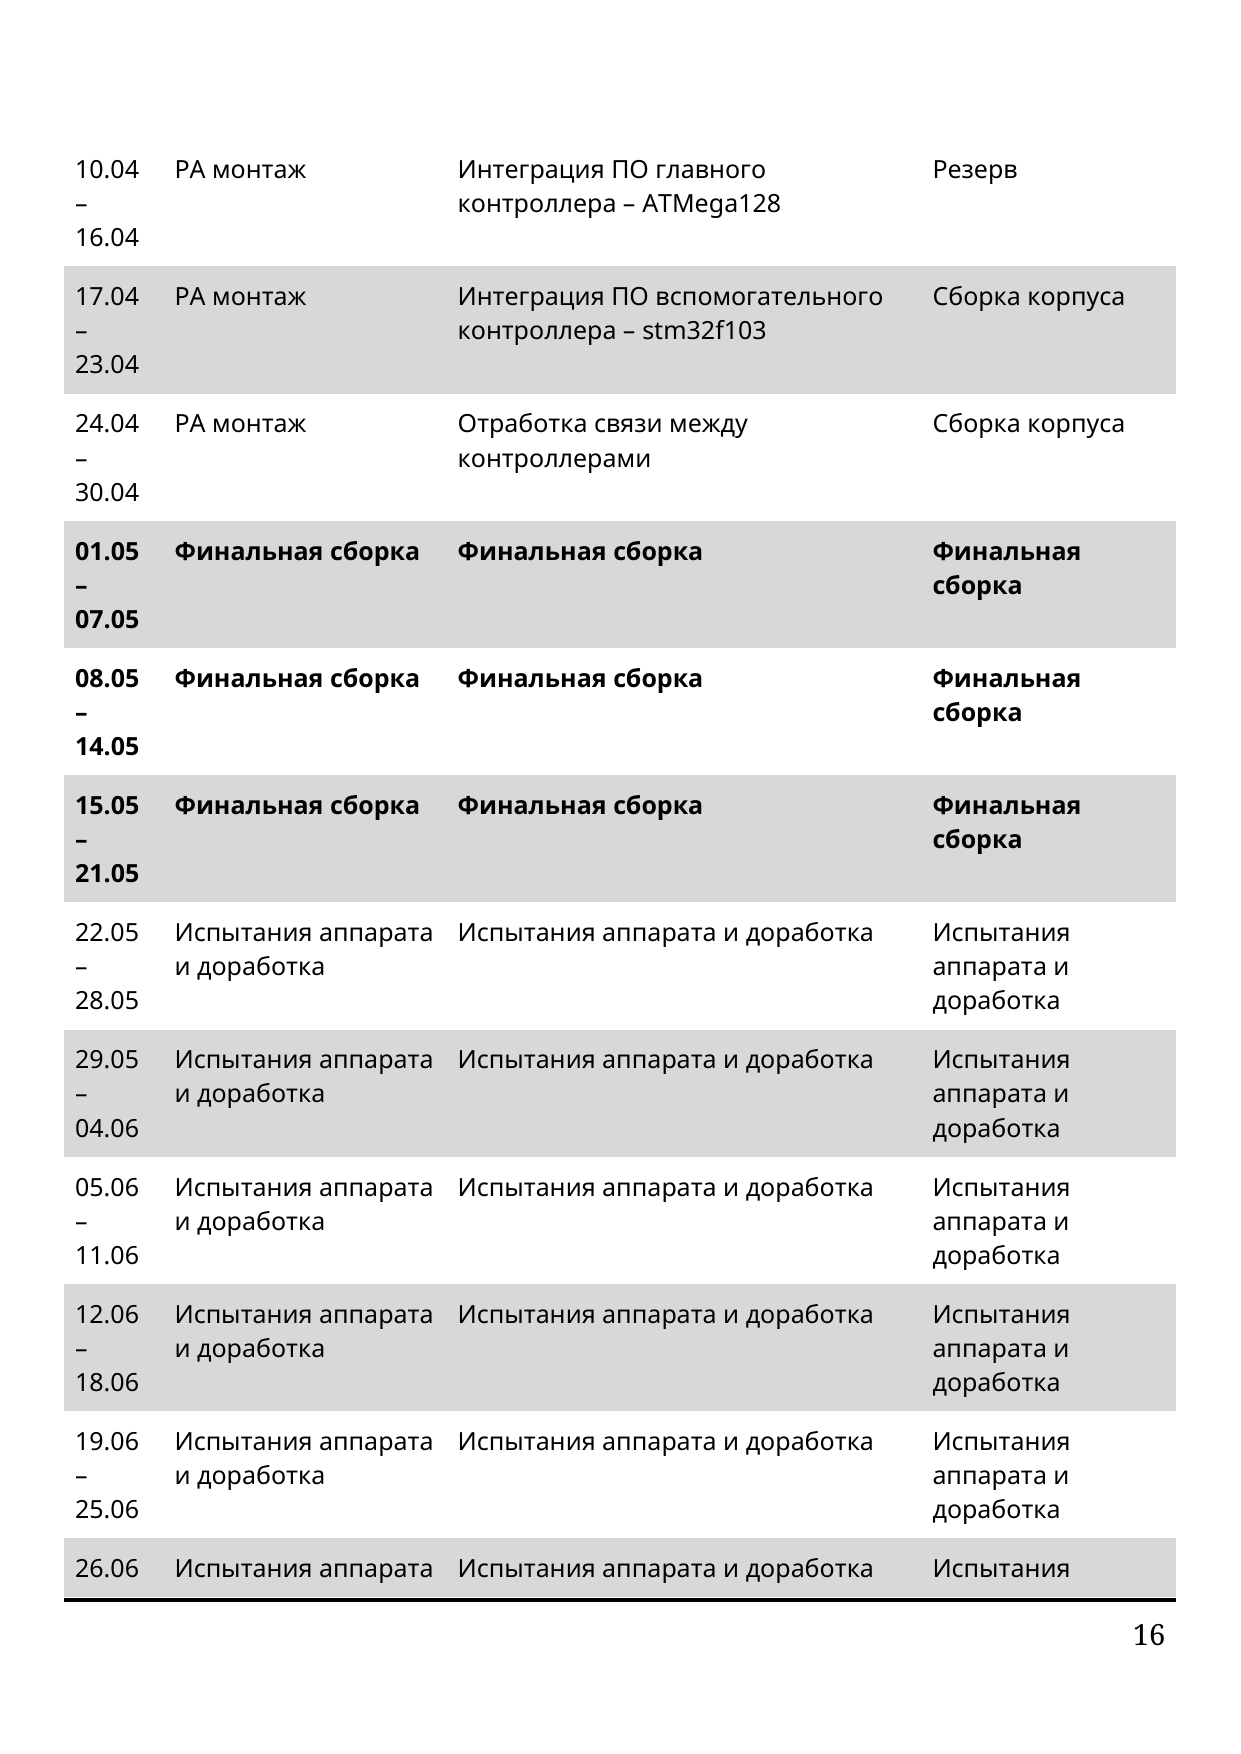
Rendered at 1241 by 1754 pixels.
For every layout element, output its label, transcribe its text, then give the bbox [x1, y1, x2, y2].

table_cell Испытания аппарата и доработка [163, 903, 446, 1029]
table_cell 12.06 – 18.06 [64, 1284, 163, 1411]
table_cell Финальная сборка [446, 521, 921, 648]
table_cell Финальная сборка [921, 775, 1176, 902]
table_cell РА монтаж [163, 139, 446, 266]
table_cell 10.04 – 16.04 [64, 139, 163, 266]
table_cell Отработка связи между контроллерами [446, 394, 921, 521]
table_cell Финальная сборка [921, 521, 1176, 648]
table_cell 29.05 – 04.06 [64, 1030, 163, 1157]
table_cell Интеграция ПО главного контроллера – ATMega128 [446, 139, 921, 266]
table_cell 19.06 – 25.06 [64, 1411, 163, 1538]
table_cell Финальная сборка [446, 648, 921, 775]
table_cell Испытания аппарата и доработка [163, 1157, 446, 1284]
table_cell Испытания аппарата и доработка [446, 1411, 921, 1538]
table_cell Испытания аппарата и доработка [921, 903, 1176, 1029]
table_cell 15.05 – 21.05 [64, 775, 163, 902]
table_cell 01.05 – 07.05 [64, 521, 163, 648]
table_cell Испытания аппарата и доработка [446, 1157, 921, 1284]
table_cell Испытания аппарата и доработка [921, 1030, 1176, 1157]
table_cell Испытания аппарата и доработка [446, 1030, 921, 1157]
table_cell Сборка корпуса [921, 394, 1176, 521]
table_cell Испытания аппарата и доработка [921, 1157, 1176, 1284]
table_cell Сборка корпуса [921, 266, 1176, 394]
table_cell Финальная сборка [163, 648, 446, 775]
table_cell РА монтаж [163, 394, 446, 521]
table_cell 08.05 – 14.05 [64, 648, 163, 775]
table_cell Финальная сборка [163, 521, 446, 648]
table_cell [446, 1538, 921, 1597]
table_cell Резерв [921, 139, 1176, 266]
table_cell 26.06 – 02.07 [64, 1538, 163, 1597]
table_cell 24.04 – 30.04 [64, 394, 163, 521]
table_cell Финальная сборка [163, 775, 446, 902]
table_cell Финальная сборка [446, 775, 921, 902]
table_cell Испытания аппарата и доработка [446, 903, 921, 1029]
table_cell Интеграция ПО вспомогательного контроллера – stm32f103 [446, 266, 921, 394]
table_cell Испытания аппарата и доработка [921, 1411, 1176, 1538]
table_cell РА монтаж [163, 266, 446, 394]
table_cell Испытания аппарата и доработка [921, 1284, 1176, 1411]
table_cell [921, 1538, 1176, 1597]
table_cell 22.05 – 28.05 [64, 903, 163, 1029]
table_cell Испытания аппарата и доработка [163, 1284, 446, 1411]
table_cell Финальная сборка [921, 648, 1176, 775]
table_cell 17.04 – 23.04 [64, 266, 163, 394]
table_cell 05.06 – 11.06 [64, 1157, 163, 1284]
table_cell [163, 1538, 446, 1597]
table_cell Испытания аппарата и доработка [163, 1030, 446, 1157]
table_cell Испытания аппарата и доработка [446, 1284, 921, 1411]
table_cell Испытания аппарата и доработка [163, 1411, 446, 1538]
